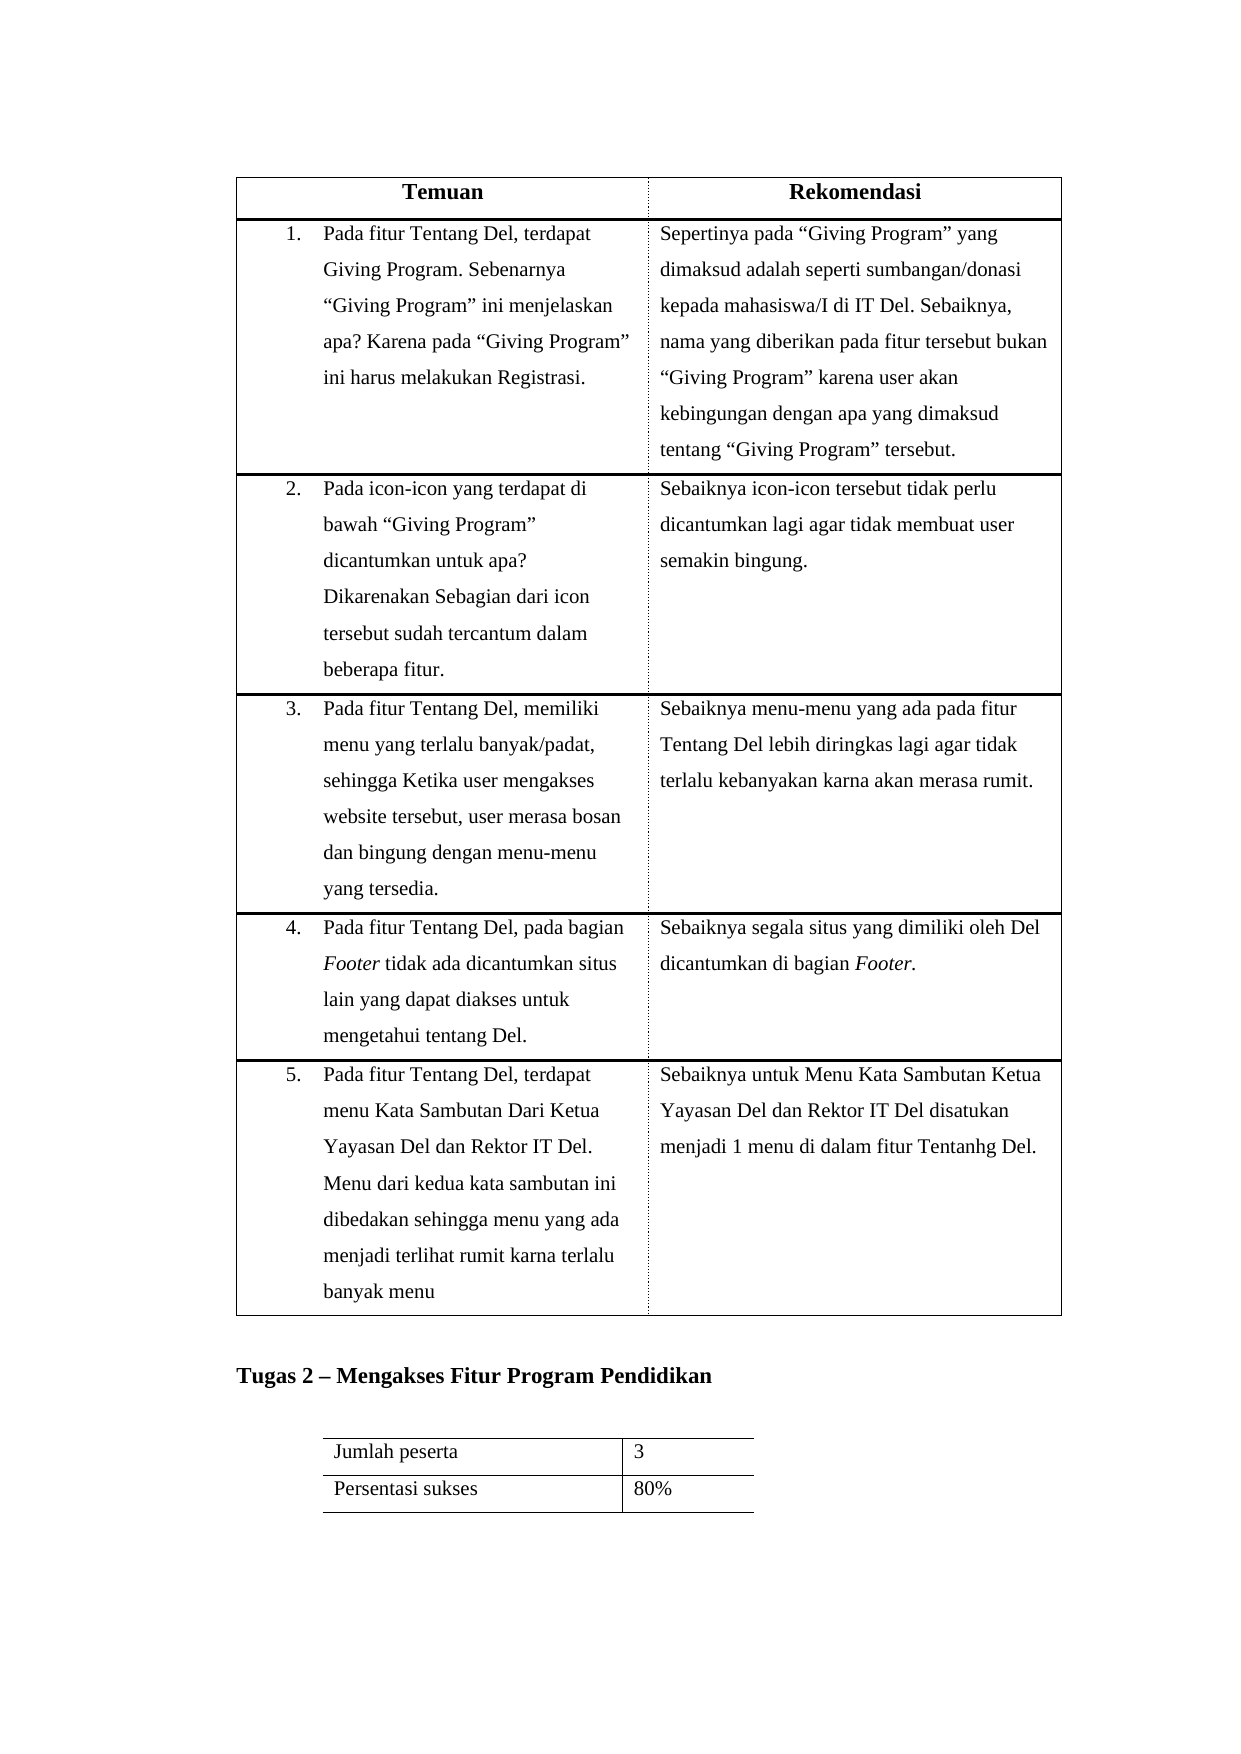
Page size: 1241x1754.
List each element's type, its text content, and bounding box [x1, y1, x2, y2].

table_cell Pada fitur Tentang Del, memiliki menu yang terlalu banyak/padat, sehingga Ketika user mengakses website tersebut, user merasa bosan dan bingung dengan menu-menu yang tersedia. [237, 696, 648, 912]
table_cell Persentasi sukses [323, 1476, 622, 1512]
table_cell 80% [623, 1476, 754, 1512]
table_cell Sebaiknya untuk Menu Kata Sambutan Ketua Yayasan Del dan Rektor IT Del disatukan menjadi 1 menu di dalam fitur Tentanhg Del. [649, 1062, 1061, 1314]
table_cell Pada fitur Tentang Del, pada bagian Footer tidak ada dicantumkan situs lain yang dapat diakses untuk mengetahui tentang Del. [237, 915, 648, 1059]
table_cell Sebaiknya icon-icon tersebut tidak perlu dicantumkan lagi agar tidak membuat user semakin bingung. [649, 476, 1061, 692]
table_cell Pada icon-icon yang terdapat di bawah “Giving Program” dicantumkan untuk apa? Dikarenakan Sebagian dari icon tersebut sudah tercantum dalam beberapa fitur. [237, 476, 648, 692]
table_cell Sebaiknya menu-menu yang ada pada fitur Tentang Del lebih diringkas lagi agar tidak terlalu kebanyakan karna akan merasa rumit. [649, 696, 1061, 912]
subtitle Tugas 2 – Mengakses Fitur Program Pendidikan [236, 1362, 1063, 1389]
table_cell Sebaiknya segala situs yang dimiliki oleh Del dicantumkan di bagian Footer. [649, 915, 1061, 1059]
table_cell Pada fitur Tentang Del, terdapat Giving Program. Sebenarnya “Giving Program” ini menjelaskan apa? Karena pada “Giving Program” ini harus melakukan Registrasi. [237, 221, 648, 473]
table_header Temuan [237, 178, 648, 218]
table_header Rekomendasi [649, 178, 1061, 218]
table_header 3 [623, 1439, 754, 1475]
table_cell Pada fitur Tentang Del, terdapat menu Kata Sambutan Dari Ketua Yayasan Del dan Rektor IT Del. Menu dari kedua kata sambutan ini dibedakan sehingga menu yang ada menjadi terlihat rumit karna terlalu banyak menu [237, 1062, 648, 1314]
table_cell Sepertinya pada “Giving Program” yang dimaksud adalah seperti sumbangan/donasi kepada mahasiswa/I di IT Del. Sebaiknya, nama yang diberikan pada fitur tersebut bukan “Giving Program” karena user akan kebingungan dengan apa yang dimaksud tentang “Giving Program” tersebut. [649, 221, 1061, 473]
table_header Jumlah peserta [323, 1439, 622, 1475]
